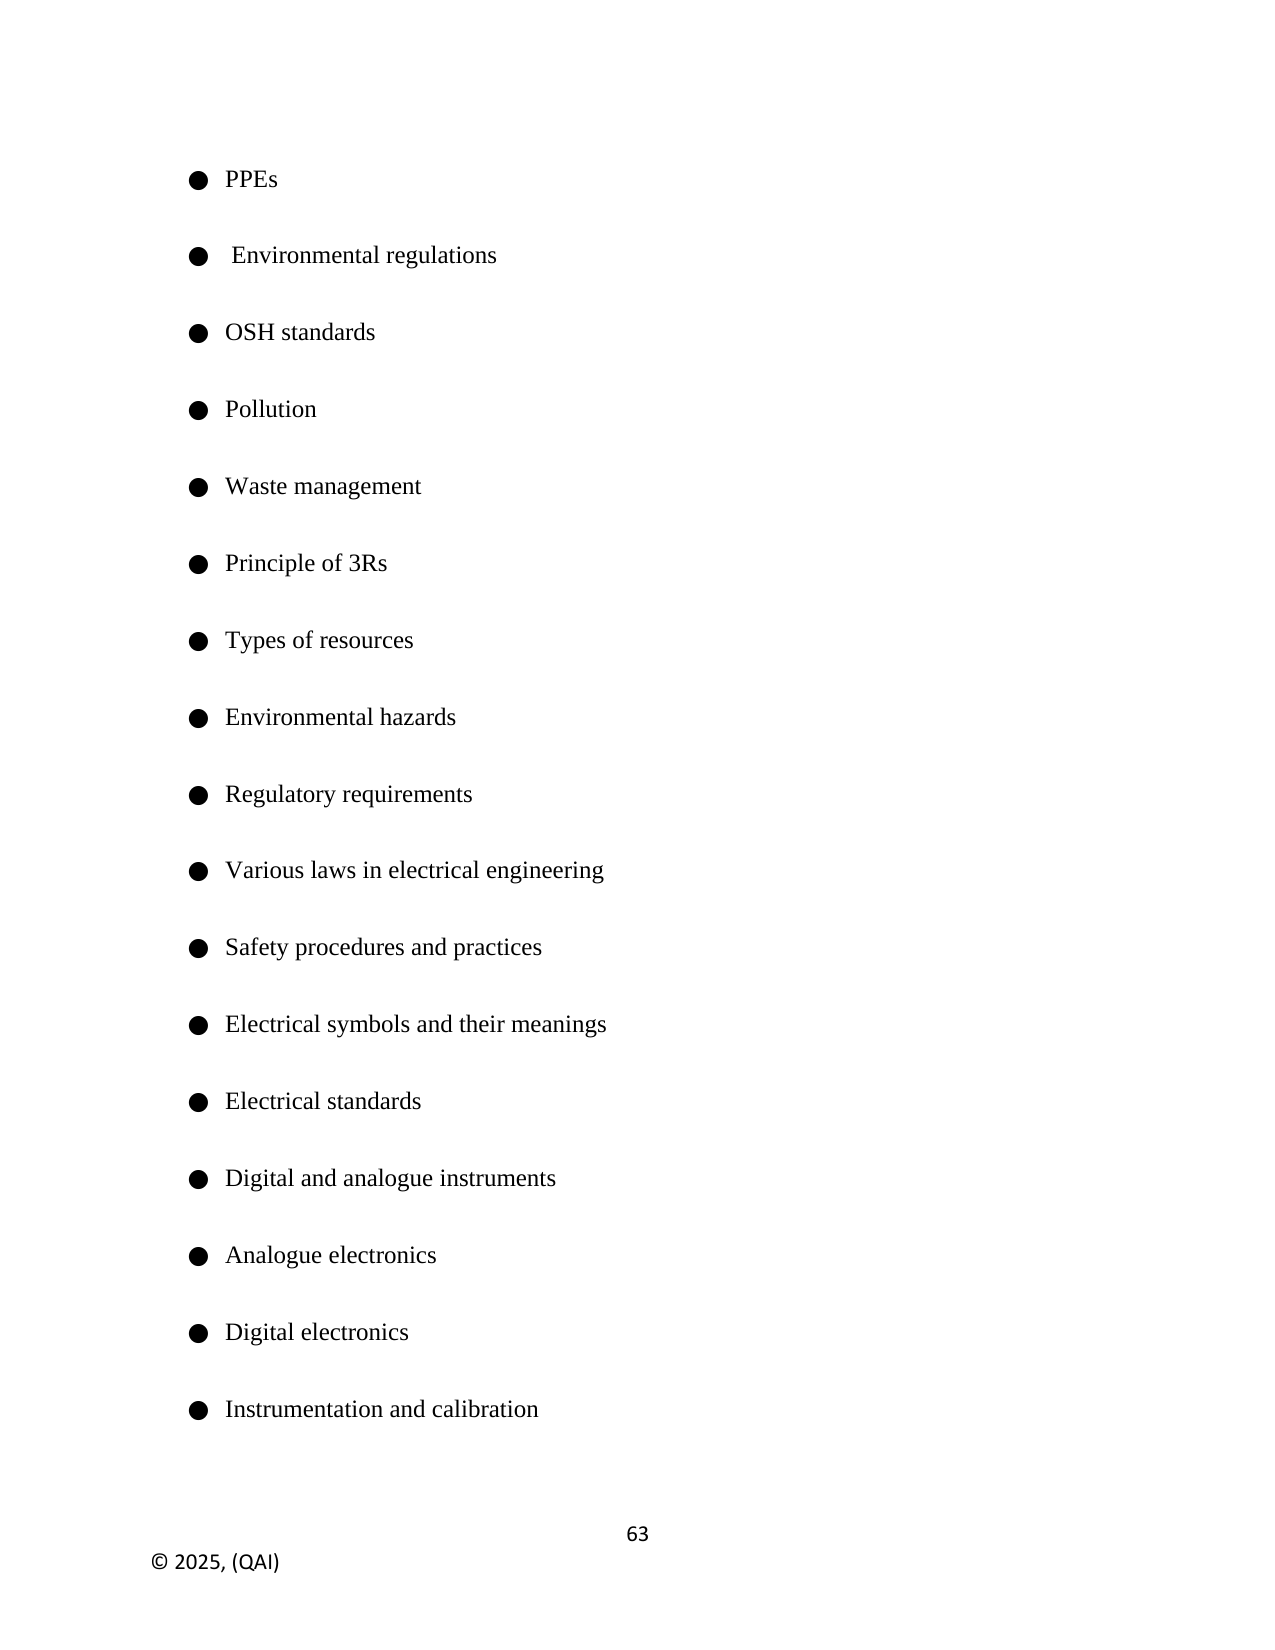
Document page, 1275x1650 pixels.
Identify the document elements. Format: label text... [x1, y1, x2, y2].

list Digital and analogue instruments [187, 1149, 1125, 1201]
list Electrical standards [187, 1072, 1125, 1124]
list Pollution [187, 381, 1125, 432]
list Electrical symbols and their meanings [187, 996, 1125, 1047]
list OSH standards [187, 304, 1125, 355]
list PPEs [187, 150, 1125, 201]
list Regulatory requirements [187, 765, 1125, 816]
list Types of resources [187, 611, 1125, 662]
list Environmental hazards [187, 688, 1125, 739]
list Waste management [187, 457, 1125, 509]
list Analogue electronics [187, 1226, 1125, 1277]
list Instrumentation and calibration [187, 1380, 1125, 1431]
list Various laws in electrical engineering [187, 842, 1125, 893]
list Safety procedures and practices [187, 919, 1125, 970]
list Principle of 3Rs [187, 534, 1125, 586]
list Digital electronics [187, 1303, 1125, 1354]
list Environmental regulations [187, 227, 1125, 278]
